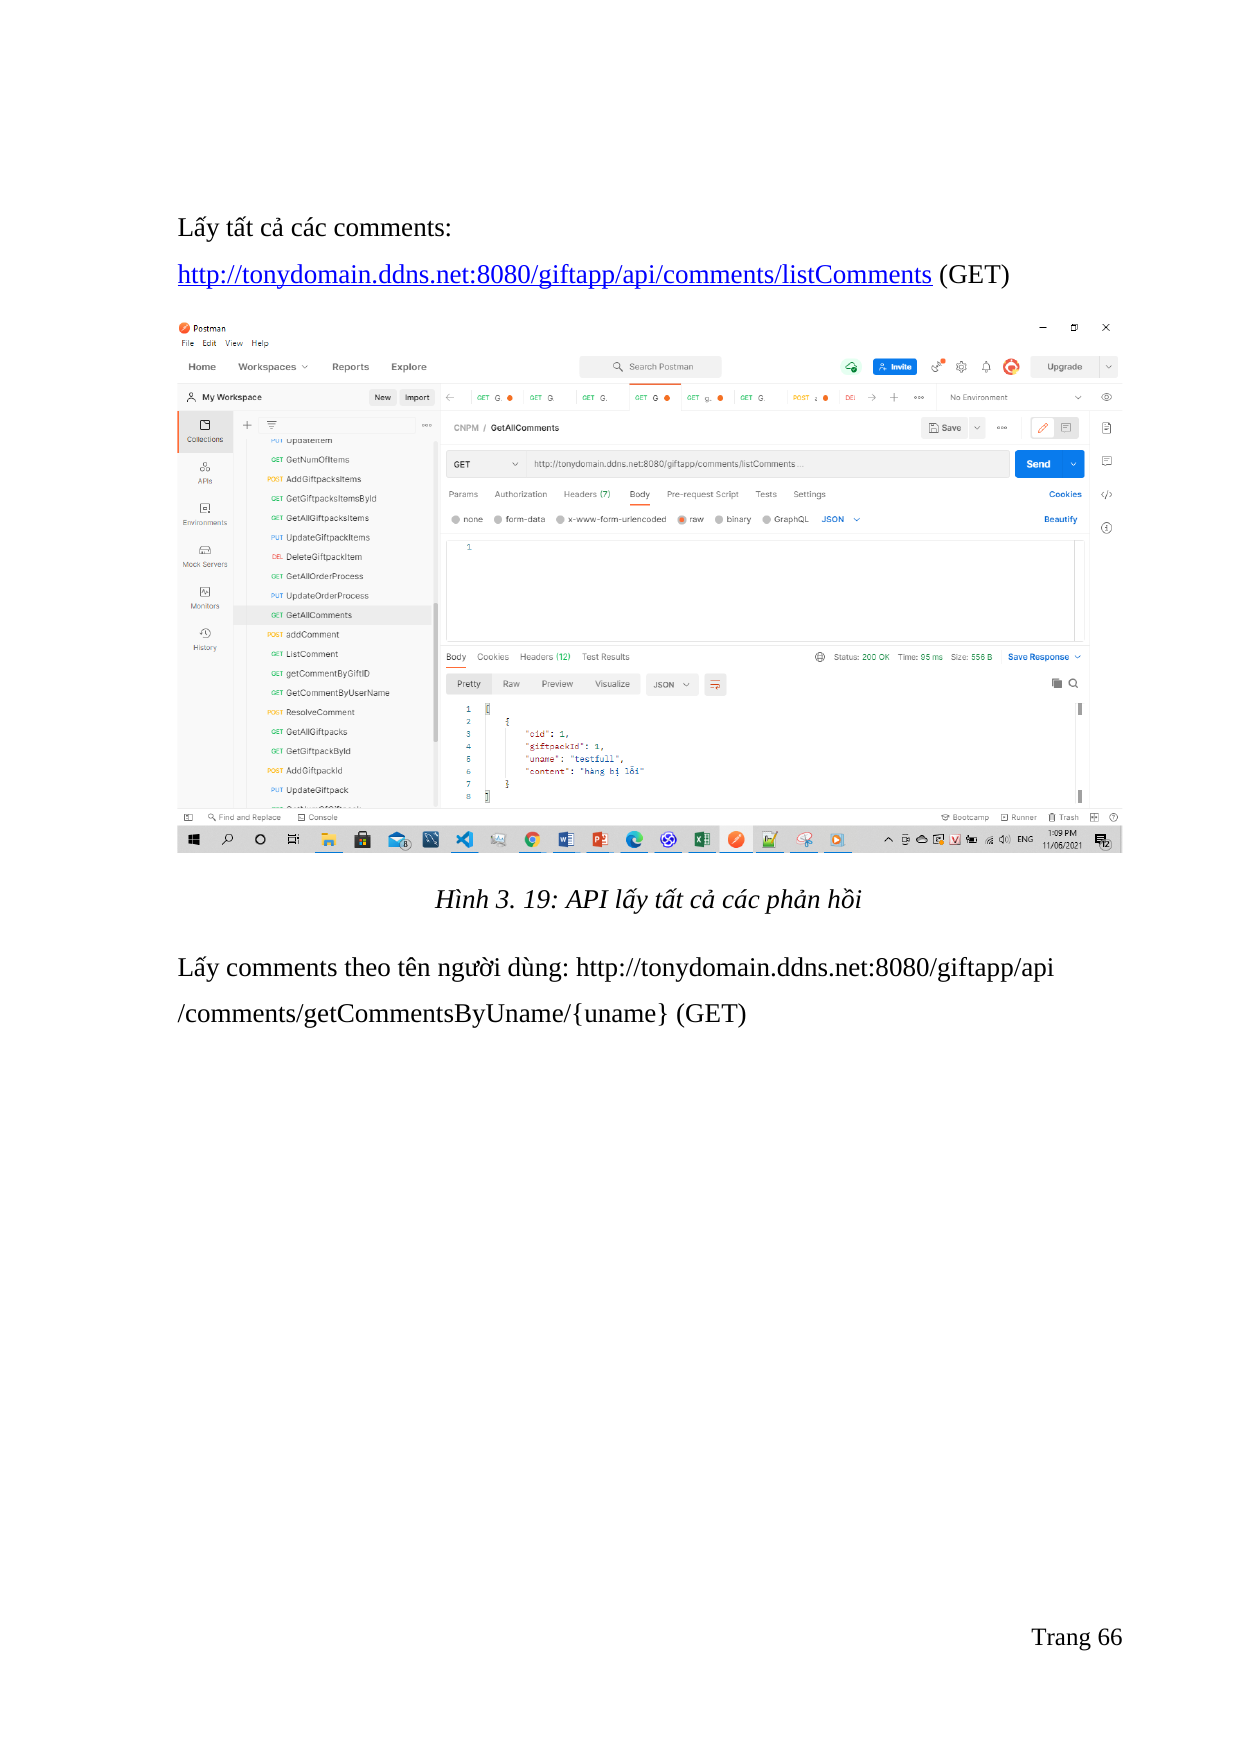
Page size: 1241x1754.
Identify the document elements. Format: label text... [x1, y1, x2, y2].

text Hình 3. 19: API lấy tất cả các phản hồi [177, 883, 1122, 914]
text Lấy tất cả các comments: http://tonydomain.ddns.net:8080/giftapp/api/comments/listComments (GET) [177, 211, 1122, 289]
picture [177, 321, 1123, 853]
text Lấy comments theo tên người dùng: http://tonydomain.ddns.net:8080/giftapp/api /comments/getCommentsByUname/{uname} (GET) [177, 951, 1122, 1028]
